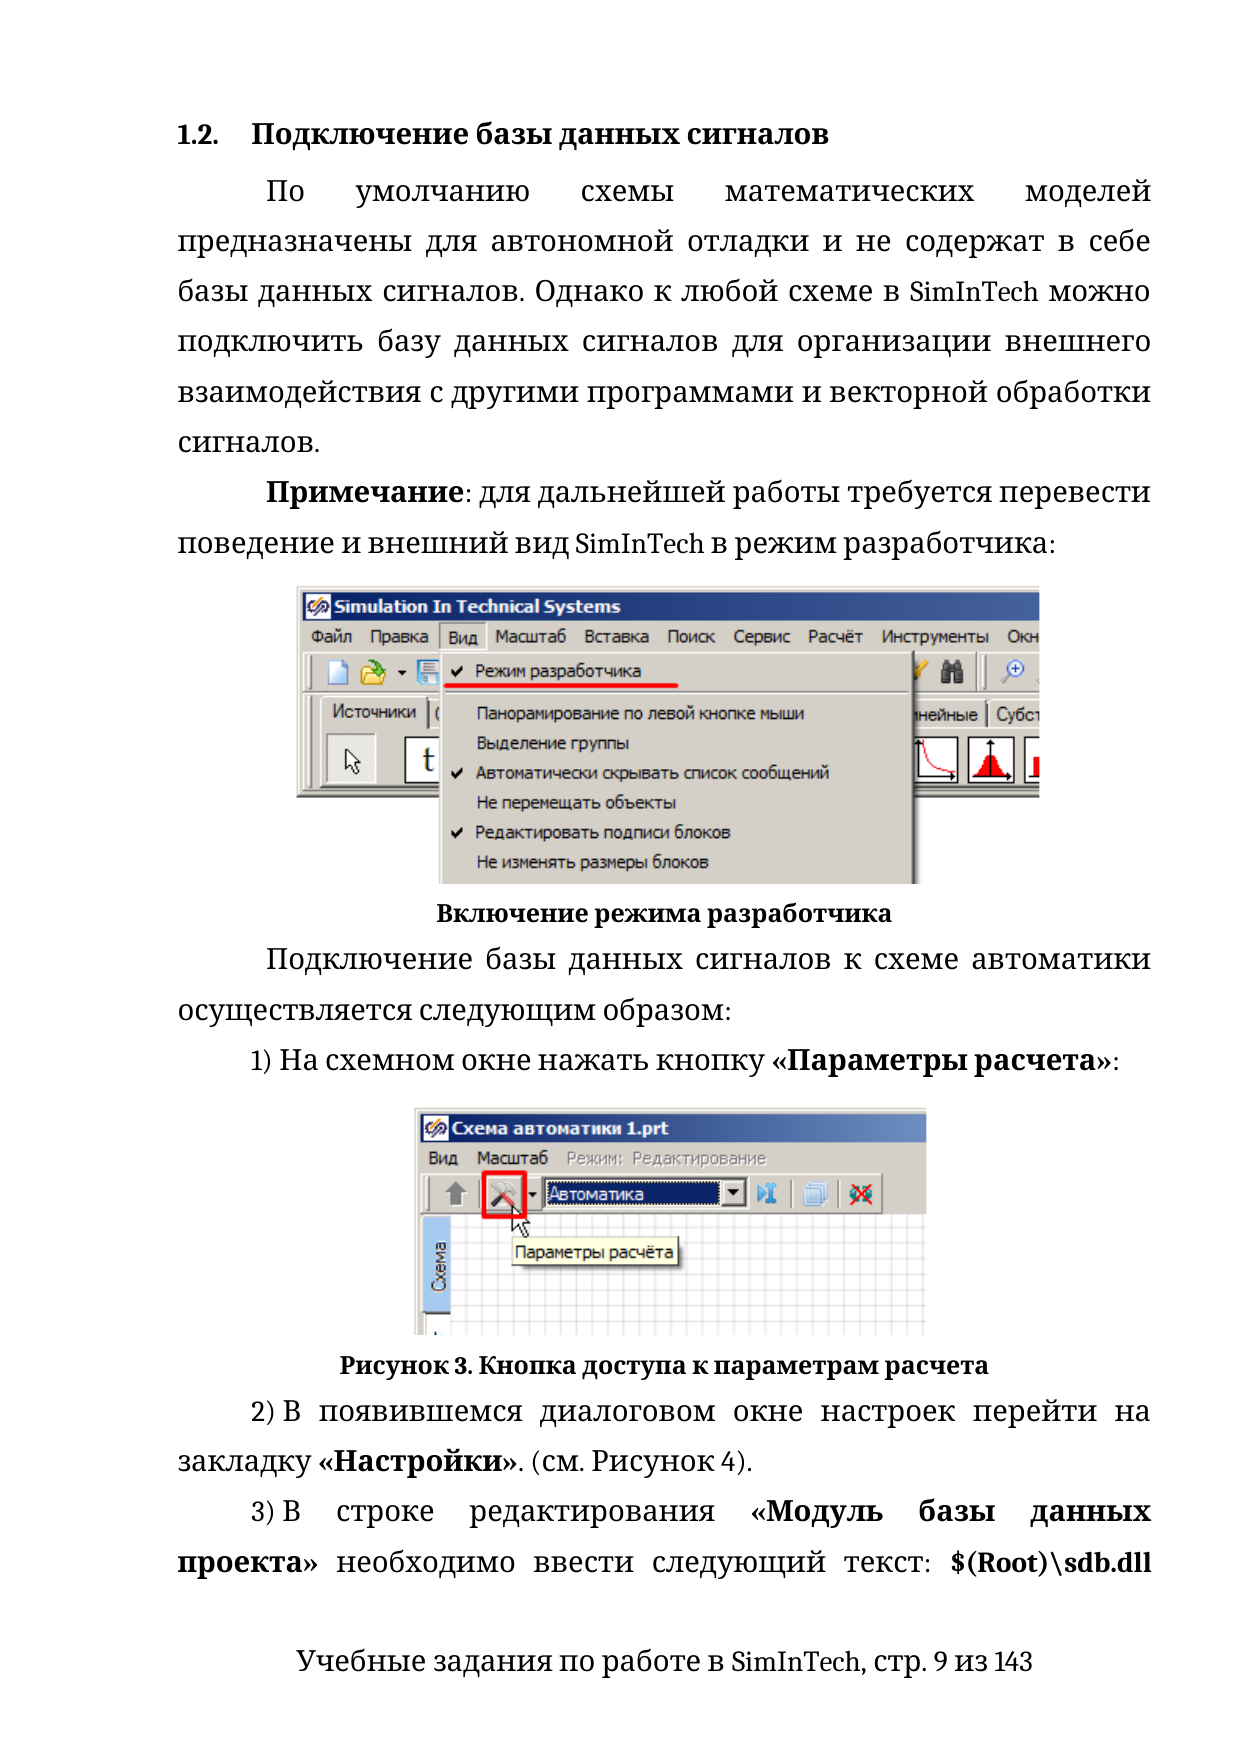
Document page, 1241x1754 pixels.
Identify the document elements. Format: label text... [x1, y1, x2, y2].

text Примечание: для дальнейшей работы требуется перевести поведение и внешний вид SimInTech в режим разработчика: [177, 477, 1152, 560]
picture [402, 1094, 927, 1335]
text По умолчанию схемы математических моделей предназначены для автономной отладки и не содержат в себе базы данных сигналов. Однако к любой схеме в SimInTech можно подключить базу данных сигналов для организации внешнего взаимодействия с другими программами и векторной обработки сигналов. [177, 175, 1152, 460]
text Включение режима разработчика [177, 900, 1152, 929]
text Подключение базы данных сигналов к схеме автоматики осуществляется следующим образом: [177, 943, 1152, 1027]
list В появившемся диалоговом окне настроек перейти на закладку «Настройки». (см. Рисунок 4). [177, 1395, 1152, 1479]
list На схемном окне нажать кнопку «Параметры расчета»: [177, 1044, 1152, 1078]
picture [289, 577, 1040, 884]
subtitle Подключение базы данных сигналов [177, 118, 1152, 152]
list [177, 1496, 1152, 1579]
